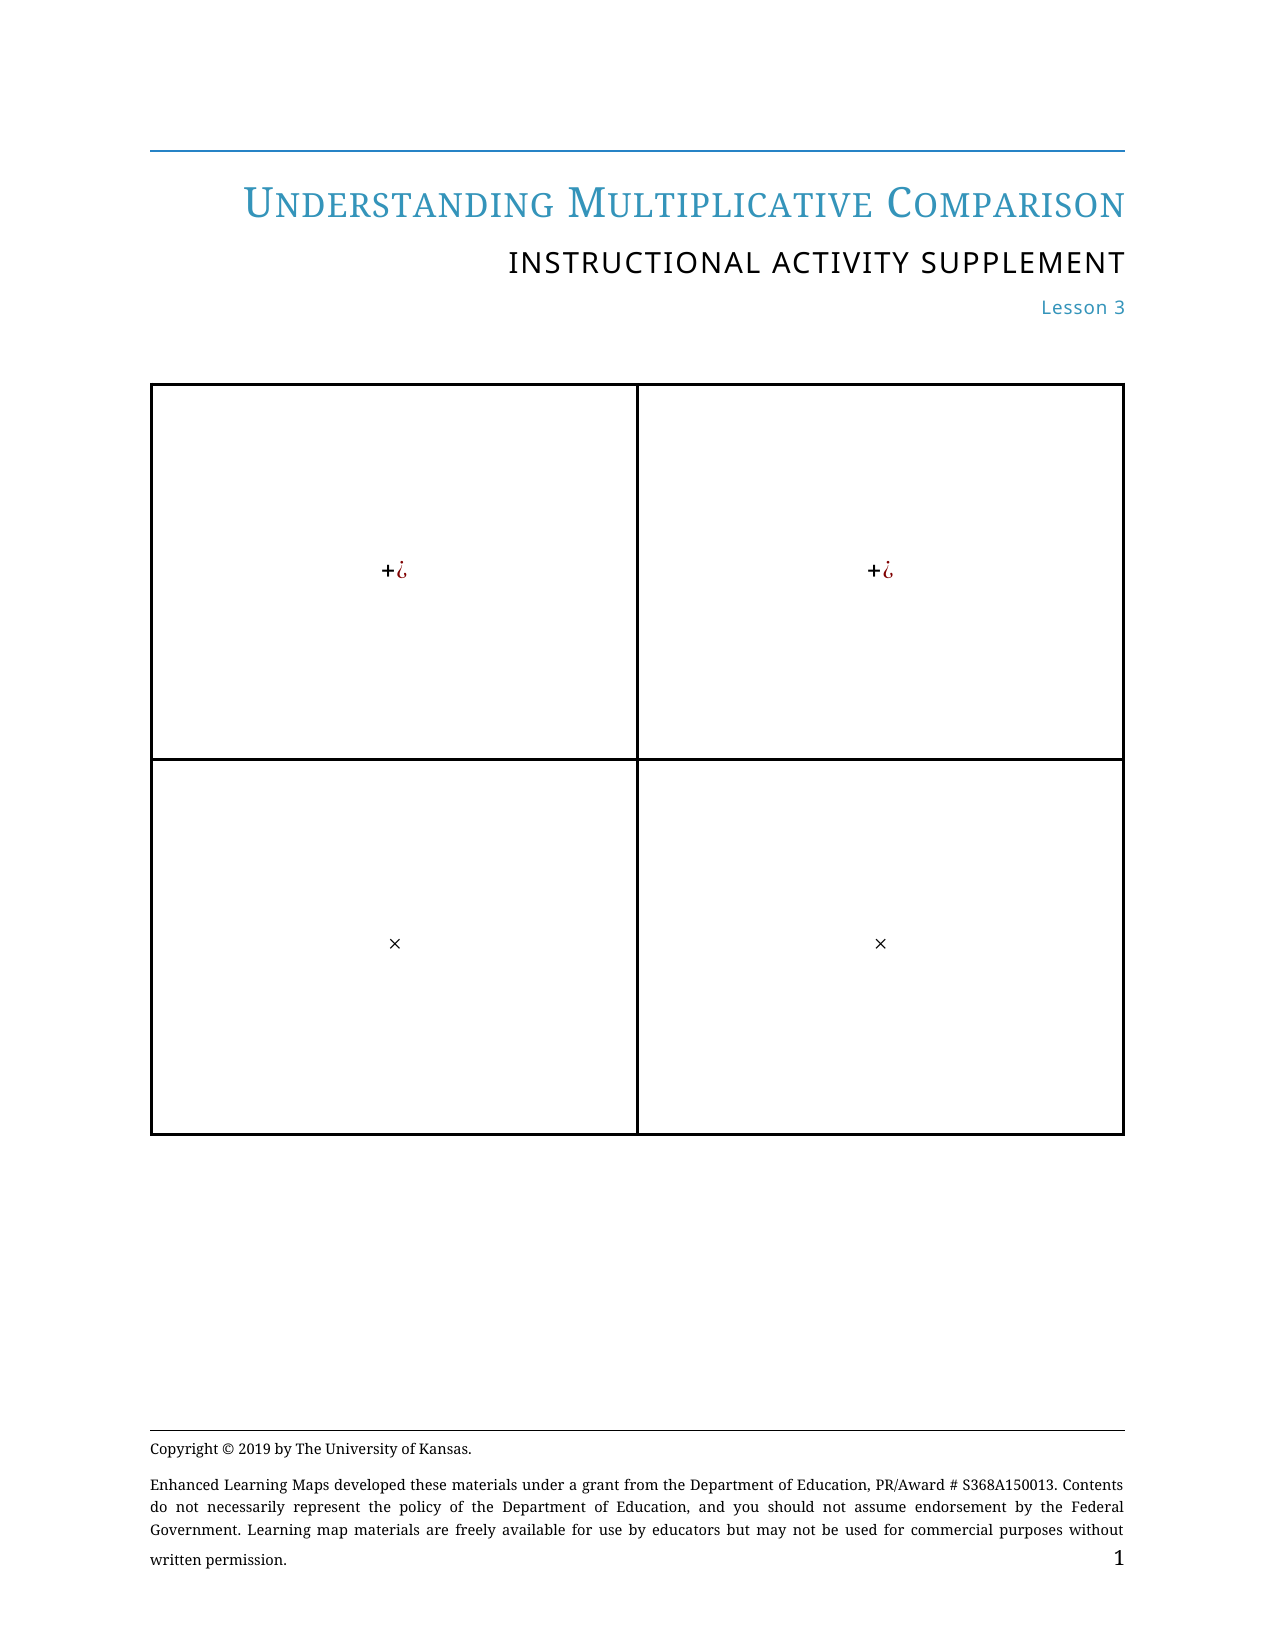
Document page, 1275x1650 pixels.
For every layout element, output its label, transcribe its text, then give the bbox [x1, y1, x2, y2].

subtitle Lesson 3 [150, 294, 1125, 320]
title Understanding Multiplicative Comparison [150, 152, 1125, 219]
title INSTRUCTIONAL ACTIVITY SUPPLEMENT [150, 219, 1125, 282]
table_cell [153, 761, 636, 1132]
table_header [639, 386, 1122, 757]
table_header [153, 386, 636, 757]
table_cell [639, 761, 1122, 1132]
